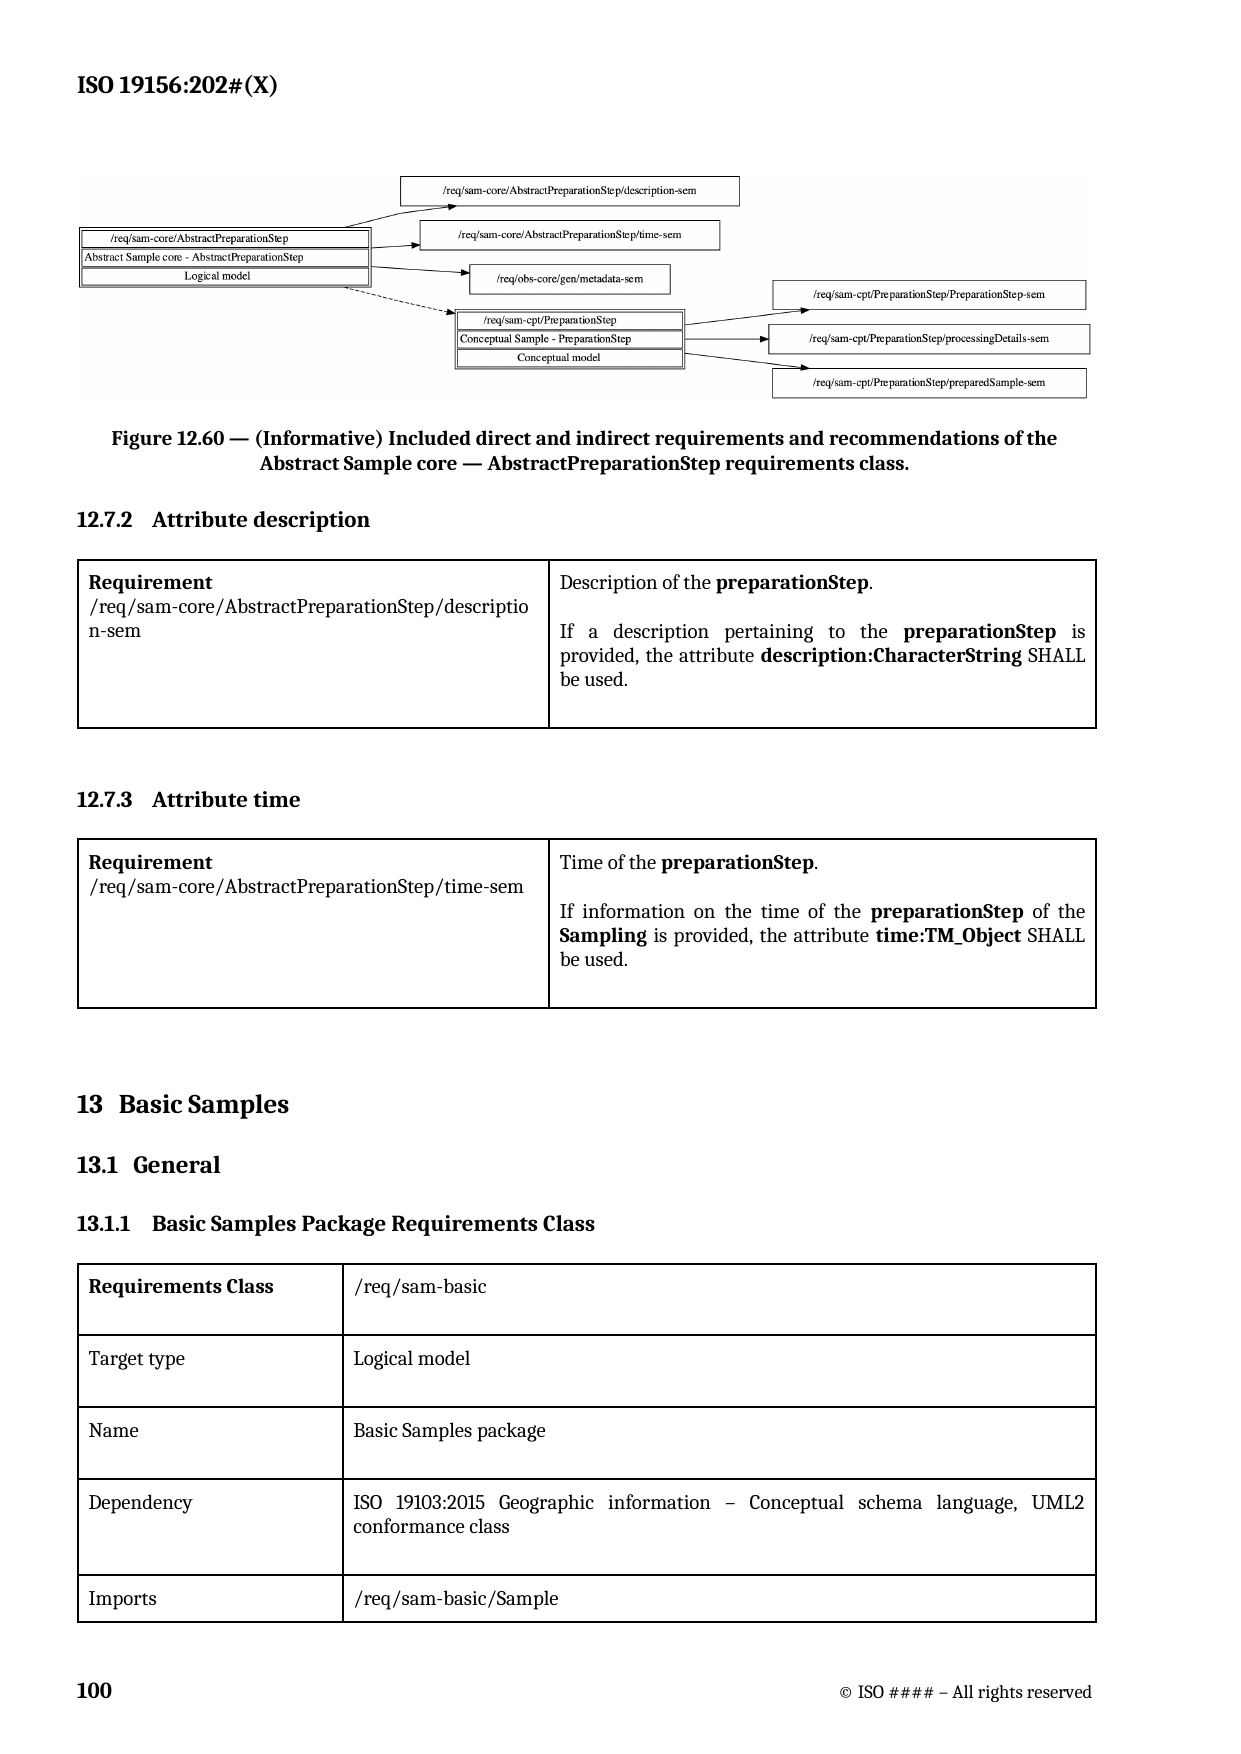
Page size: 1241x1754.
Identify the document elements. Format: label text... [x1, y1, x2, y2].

table_header Requirement /req/sam-core/AbstractPreparationStep/time-sem [79, 840, 548, 1007]
table_header Time of the preparationStep. If information on the time of the preparationStep of the Sampling is provided, the attribute time:TM_Object SHALL be used. [550, 840, 1095, 1007]
subtitle Attribute description [77, 507, 1092, 533]
table_cell Logical model [344, 1336, 1095, 1406]
table_cell Basic Samples package [344, 1408, 1095, 1478]
table_cell /req/sam-basic/Sample [344, 1576, 1095, 1621]
table_cell ISO 19103:2015 Geographic information – Conceptual schema language, UML2 conformance class [344, 1480, 1095, 1574]
table_cell Target type [79, 1336, 342, 1406]
table_header /req/sam-basic [344, 1265, 1095, 1334]
table_cell Imports [79, 1576, 342, 1621]
subtitle Basic Samples Package Requirements Class [77, 1211, 1092, 1237]
subtitle Attribute time [77, 787, 1092, 813]
subtitle Basic Samples [77, 1089, 1092, 1120]
table_cell Dependency [79, 1480, 342, 1574]
table_cell Name [79, 1408, 342, 1478]
picture [76, 173, 1093, 401]
subtitle General [77, 1151, 1092, 1180]
table_header Requirements Class [79, 1265, 342, 1334]
table_header Requirement /req/sam-core/AbstractPreparationStep/description-sem [79, 561, 548, 727]
table_header Description of the preparationStep. If a description pertaining to the preparationStep is provided, the attribute description:CharacterString SHALL be used. [550, 561, 1095, 727]
